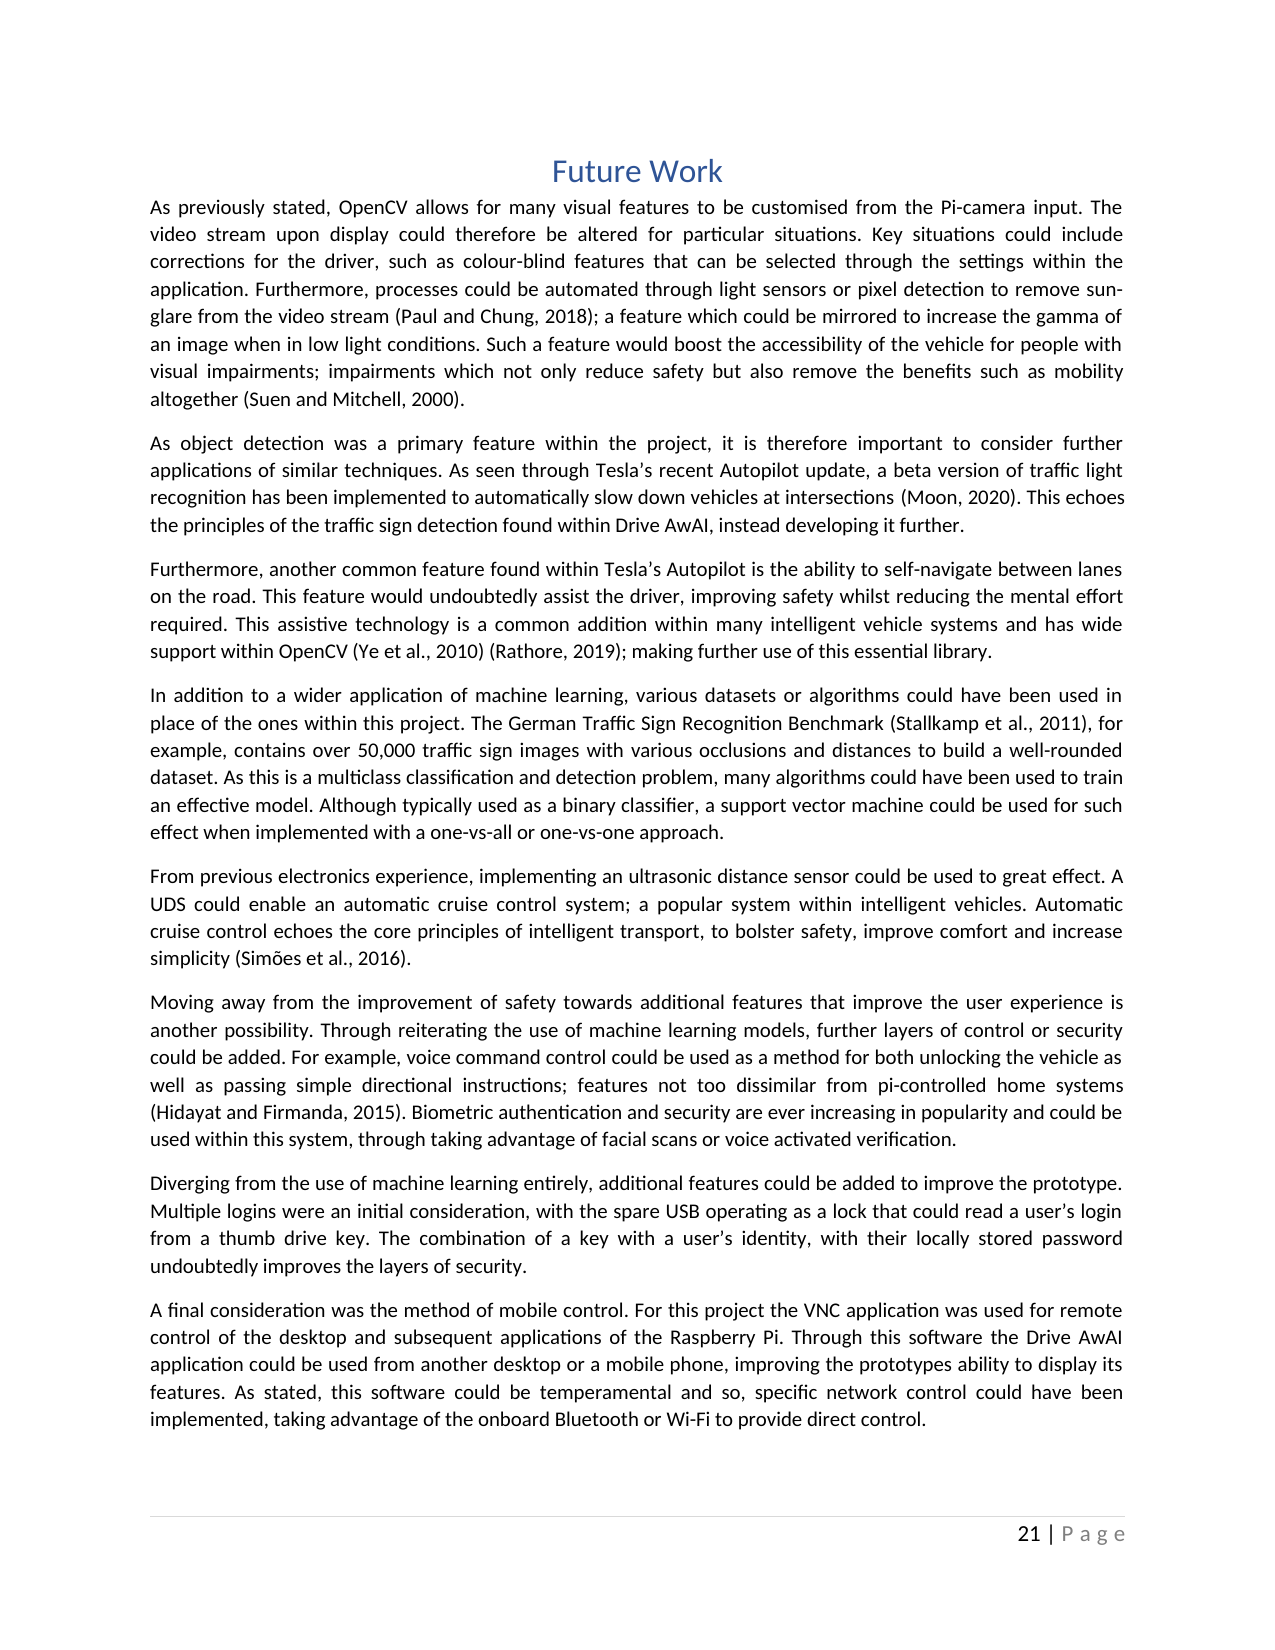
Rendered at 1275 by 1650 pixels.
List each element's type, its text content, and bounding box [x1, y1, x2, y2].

text From previous electronics experience, implementing an ultrasonic distance sensor could be used to great effect. A UDS could enable an automatic cruise control system; a popular system within intelligent vehicles. Automatic cruise control echoes the core principles of intelligent transport, to bolster safety, improve comfort and increase simplicity (Simões et al., 2016). [150, 863, 1125, 971]
text Furthermore, another common feature found within Tesla’s Autopilot is the ability to self-navigate between lanes on the road. This feature would undoubtedly assist the driver, improving safety whilst reducing the mental effort required. This assistive technology is a common addition within many intelligent vehicle systems and has wide support within OpenCV (Ye et al., 2010) (Rathore, 2019); making further use of this essential library. [150, 556, 1125, 664]
text In addition to a wider application of machine learning, various datasets or algorithms could have been used in place of the ones within this project. The German Traffic Sign Recognition Benchmark (Stallkamp et al., 2011), for example, contains over 50,000 traffic sign images with various occlusions and distances to build a well-rounded dataset. As this is a multiclass classification and detection problem, many algorithms could have been used to train an effective model. Although typically used as a binary classifier, a support vector machine could be used for such effect when implemented with a one-vs-all or one-vs-one approach. [150, 682, 1125, 845]
text As previously stated, OpenCV allows for many visual features to be customised from the Pi-camera input. The video stream upon display could therefore be altered for particular situations. Key situations could include corrections for the driver, such as colour-blind features that can be selected through the settings within the application. Furthermore, processes could be automated through light sensors or pixel detection to remove sun-glare from the video stream (Paul and Chung, 2018); a feature which could be mirrored to increase the gamma of an image when in low light conditions. Such a feature would boost the accessibility of the vehicle for people with visual impairments; impairments which not only reduce safety but also remove the benefits such as mobility altogether (Suen and Mitchell, 2000). [150, 194, 1125, 411]
text A final consideration was the method of mobile control. For this project the VNC application was used for remote control of the desktop and subsequent applications of the Raspberry Pi. Through this software the Drive AwAI application could be used from another desktop or a mobile phone, improving the prototypes ability to display its features. As stated, this software could be temperamental and so, specific network control could have been implemented, taking advantage of the onboard Bluetooth or Wi-Fi to provide direct control. [150, 1297, 1125, 1432]
text As object detection was a primary feature within the project, it is therefore important to consider further applications of similar techniques. As seen through Tesla’s recent Autopilot update, a beta version of traffic light recognition has been implemented to automatically slow down vehicles at intersections (Moon, 2020). This echoes the principles of the traffic sign detection found within Drive AwAI, instead developing it further. [150, 430, 1125, 537]
text Diverging from the use of machine learning entirely, additional features could be added to improve the prototype. Multiple logins were an initial consideration, with the spare USB operating as a lock that could read a user’s login from a thumb drive key. The combination of a key with a user’s identity, with their locally stored password undoubtedly improves the layers of security. [150, 1171, 1125, 1278]
text Moving away from the improvement of safety towards additional features that improve the user experience is another possibility. Through reiterating the use of machine learning models, further layers of control or security could be added. For example, voice command control could be used as a method for both unlocking the vehicle as well as passing simple directional instructions; features not too dissimilar from pi-controlled home systems (Hidayat and Firmanda, 2015). Biometric authentication and security are ever increasing in popularity and could be used within this system, through taking advantage of facial scans or voice activated verification. [150, 989, 1125, 1152]
subtitle Future Work [150, 150, 1125, 191]
